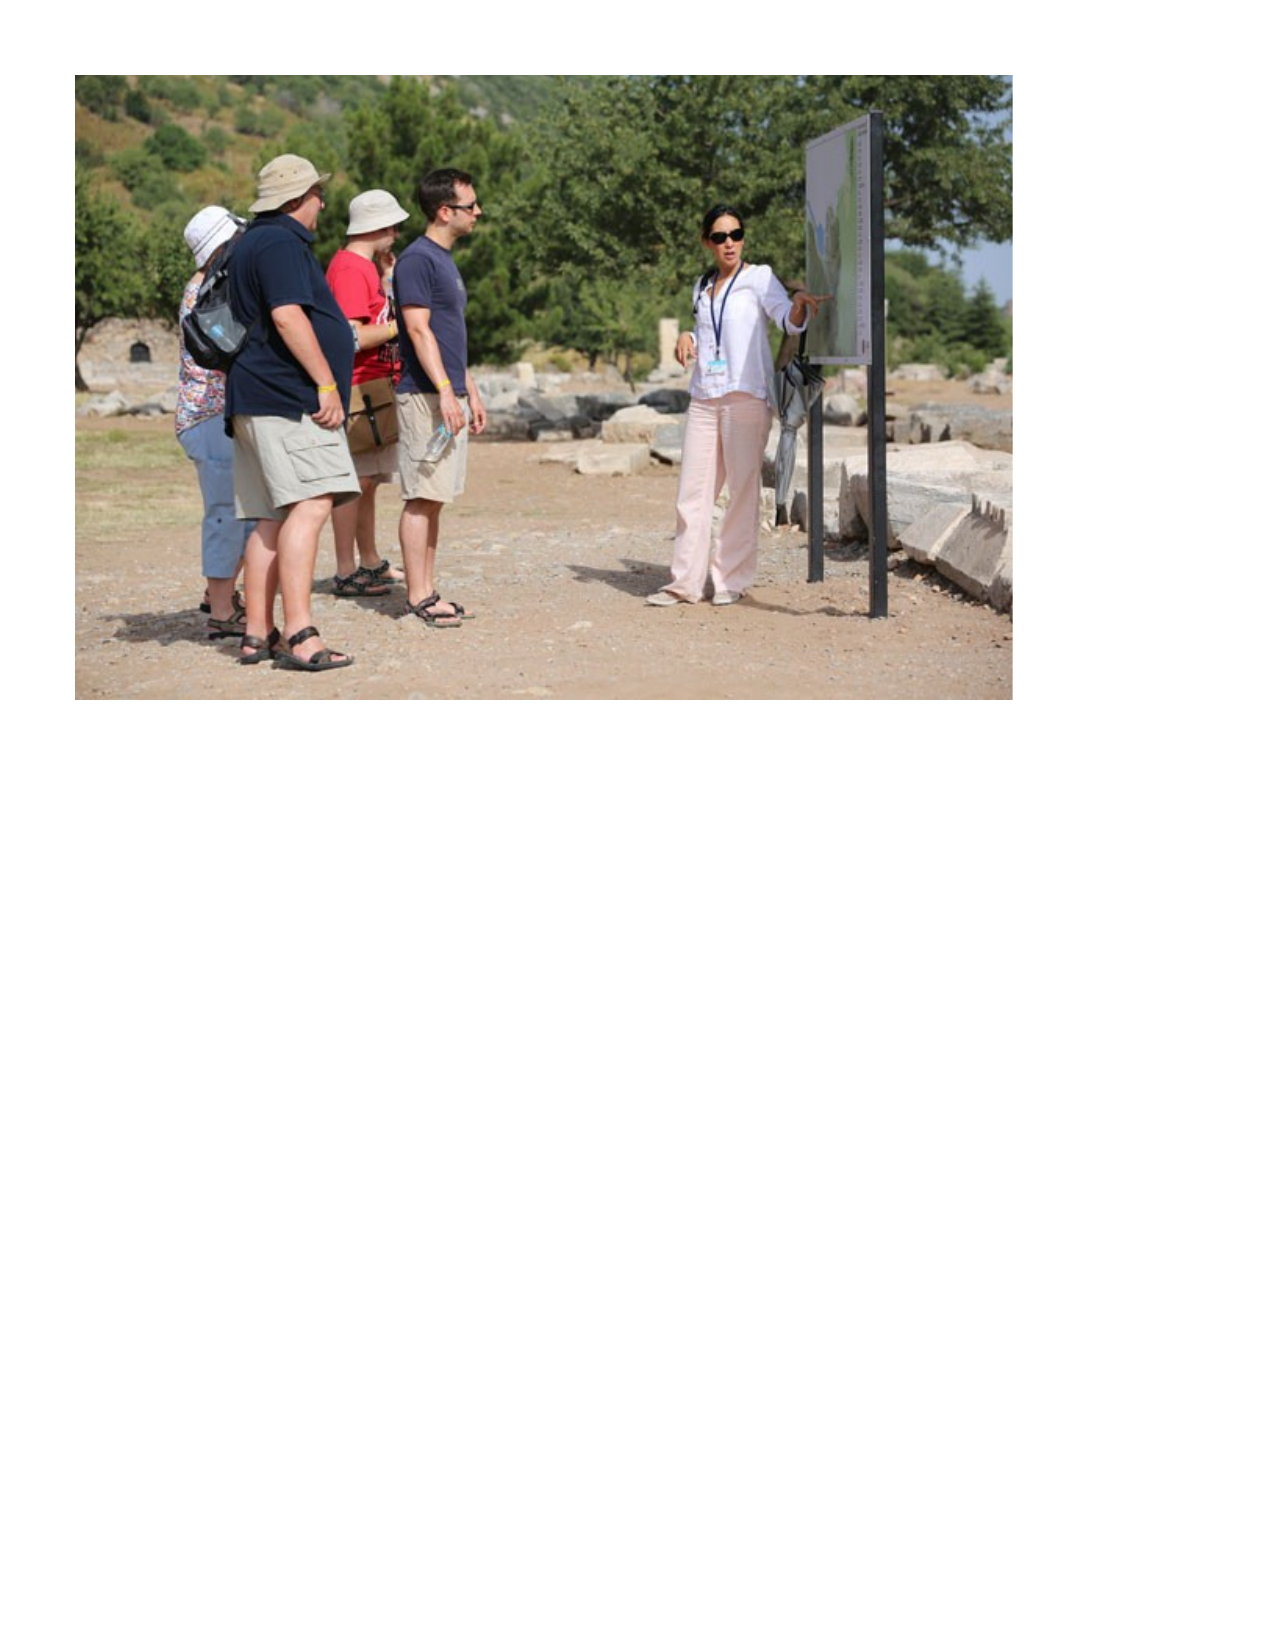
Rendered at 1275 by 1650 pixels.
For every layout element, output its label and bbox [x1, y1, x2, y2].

picture [75, 75, 1013, 700]
